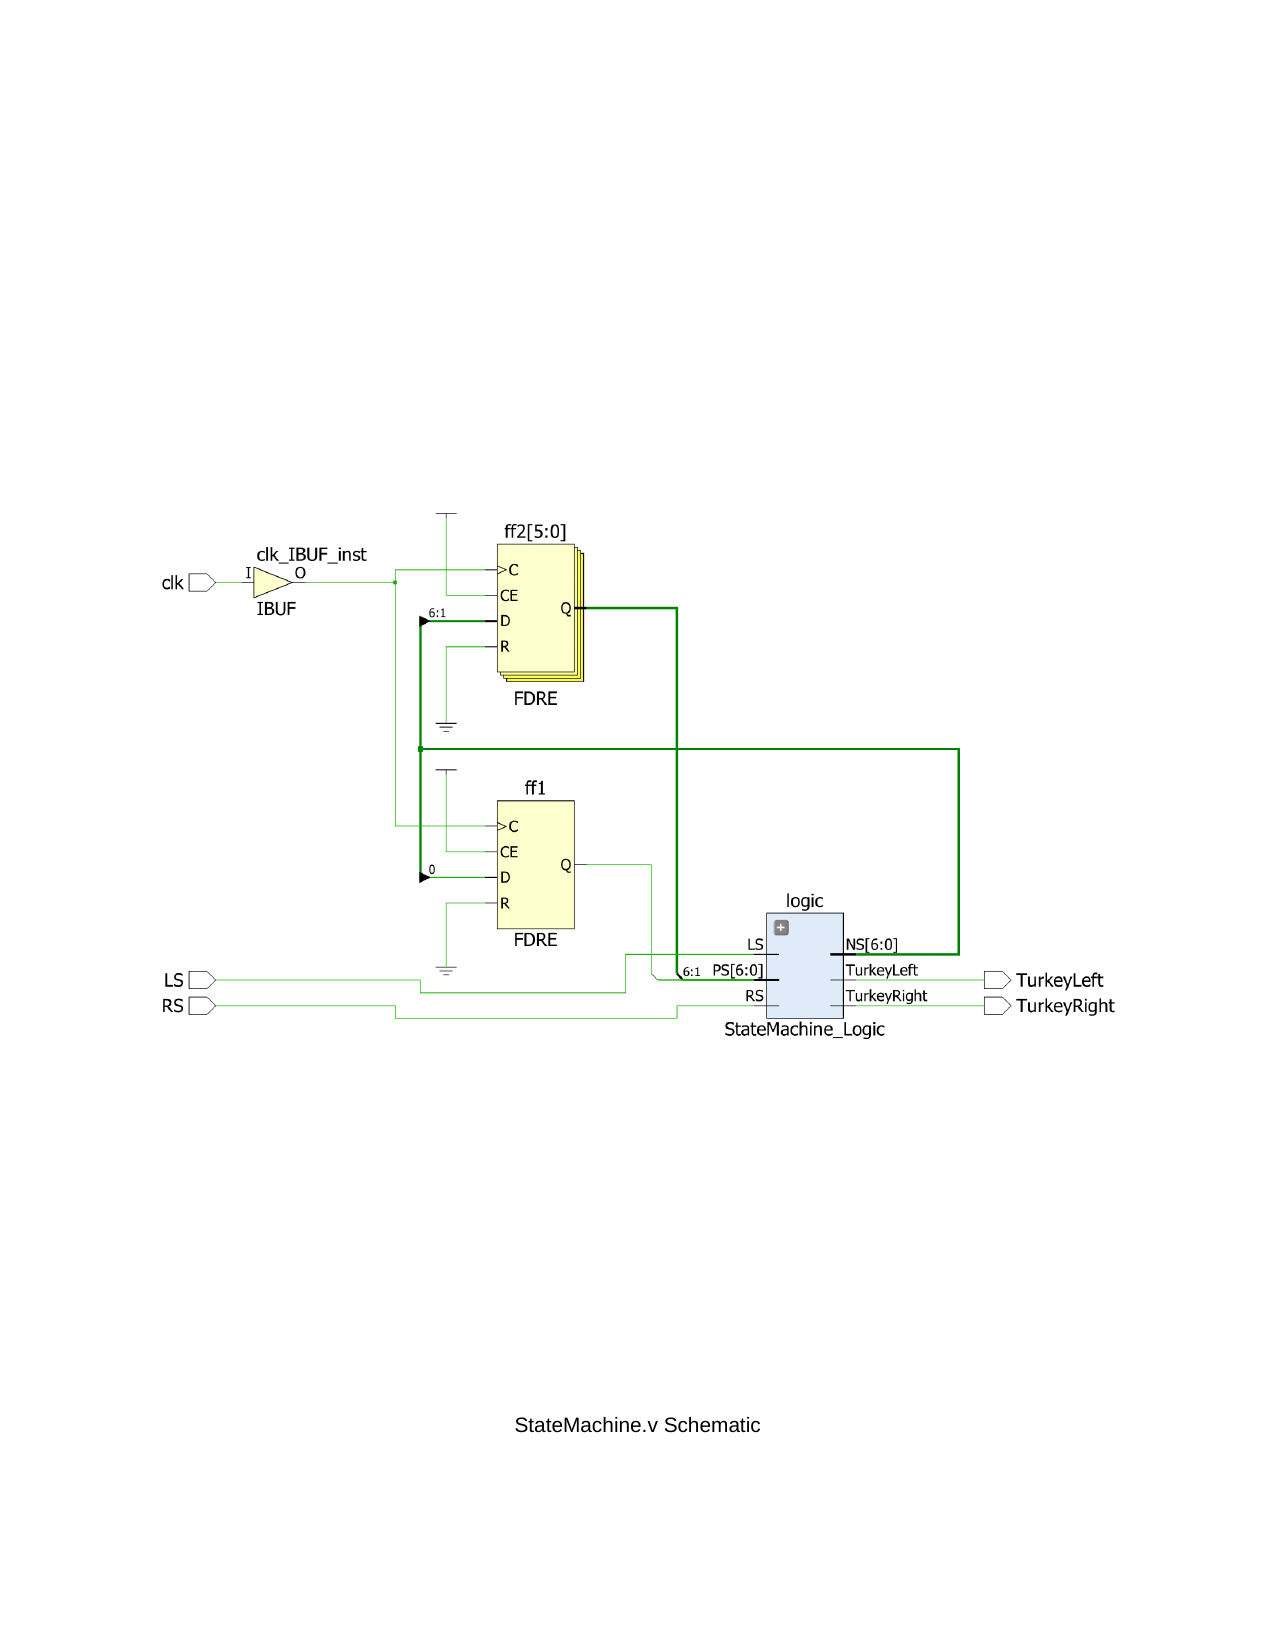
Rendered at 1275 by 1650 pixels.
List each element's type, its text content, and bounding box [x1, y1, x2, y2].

text StateMachine.v Schematic [150, 1413, 1125, 1436]
picture [150, 150, 1125, 1413]
